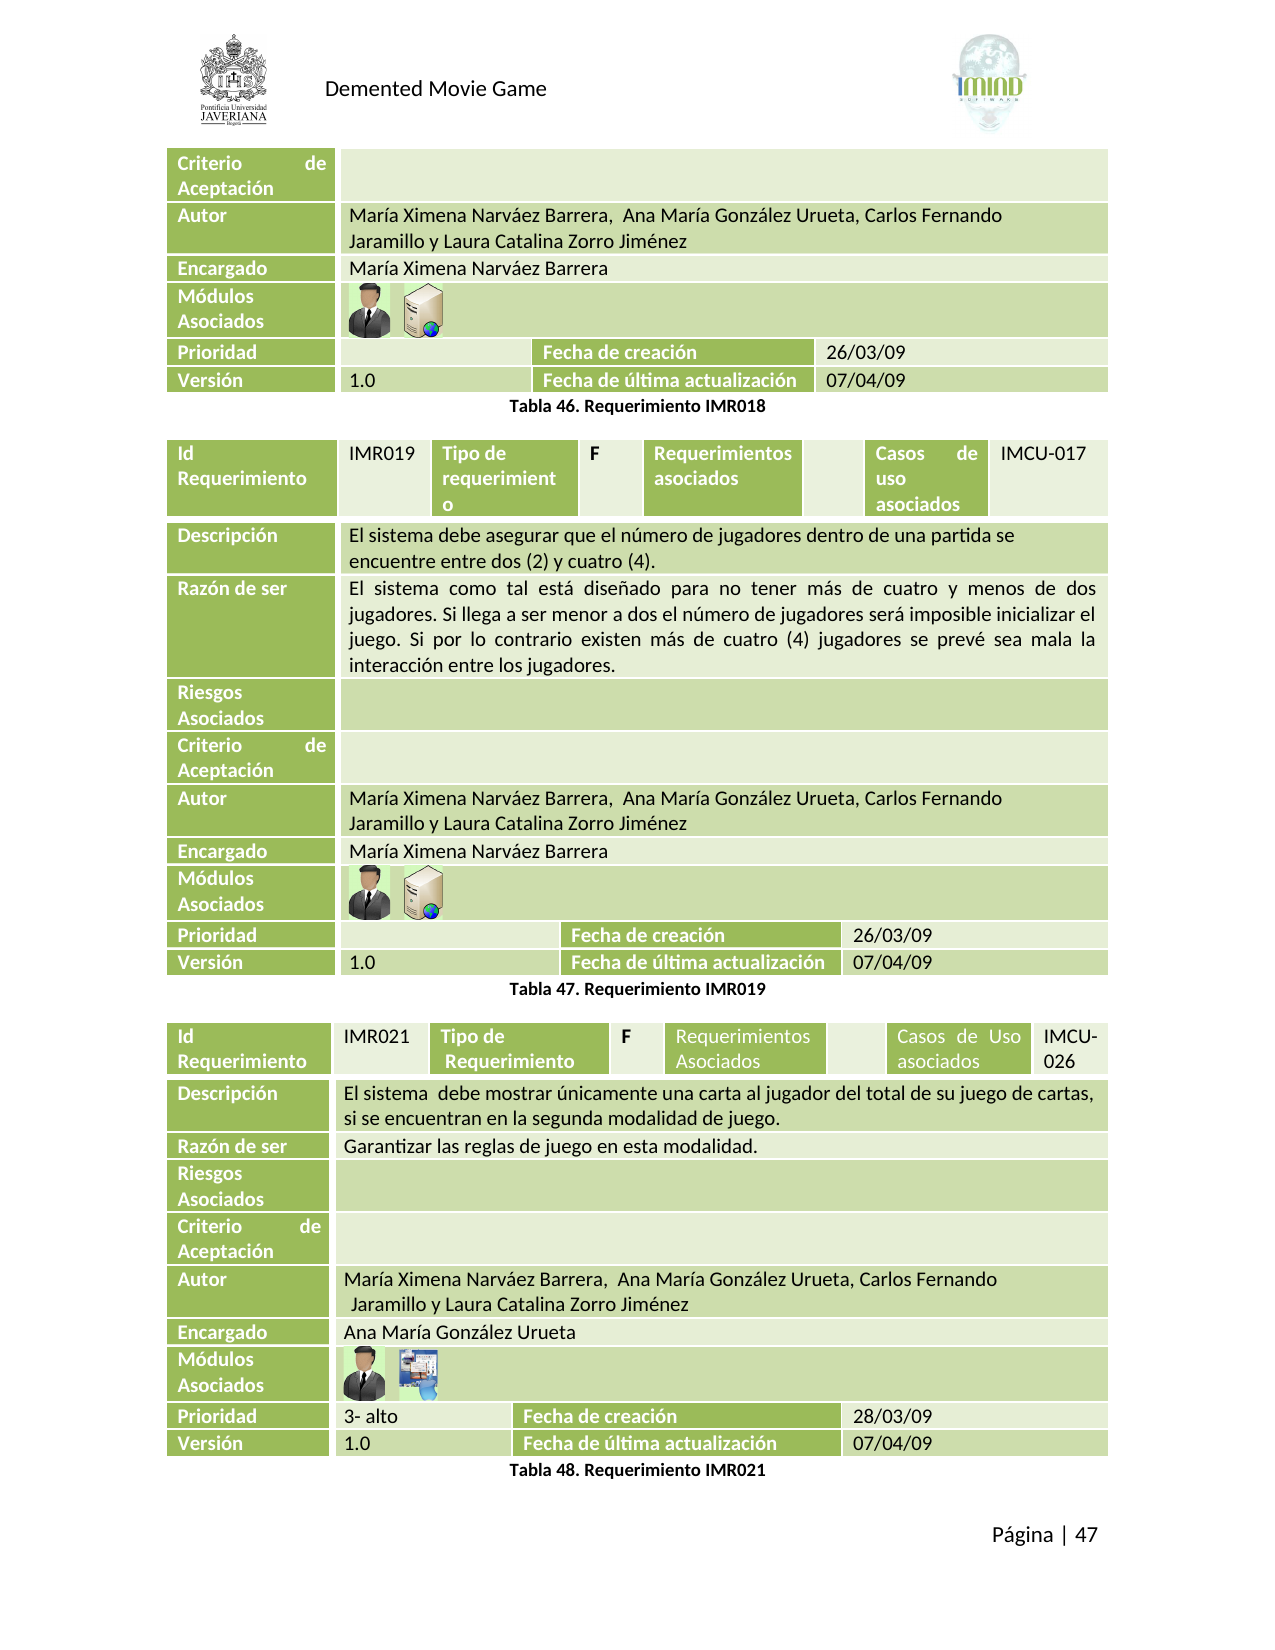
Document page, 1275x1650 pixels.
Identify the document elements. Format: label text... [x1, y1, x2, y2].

picture [399, 1349, 438, 1401]
picture [348, 865, 391, 920]
table_cell [341, 922, 559, 947]
table_cell Prioridad [167, 339, 335, 365]
table_header [804, 440, 863, 516]
table_cell Módulos Asociados [167, 283, 335, 337]
table_cell Módulos Asociados [167, 1347, 329, 1401]
table_cell Criterio de Aceptación [167, 1213, 329, 1264]
table_cell María Ximena Narváez Barrera, Ana María González Urueta, Carlos Fernando Jaramillo y Laura Catalina Zorro Jiménez [341, 203, 1108, 253]
table_header IMR021 [334, 1023, 428, 1074]
table_cell Prioridad [167, 922, 335, 947]
table_cell Autor [167, 203, 335, 253]
picture [343, 1346, 385, 1401]
table_cell Fecha de creación [532, 339, 814, 365]
table_header Requerimientos asociados [644, 440, 802, 516]
table_cell Riesgos Asociados [167, 679, 335, 730]
table_cell Versión [167, 367, 335, 392]
table_cell [341, 732, 1108, 783]
picture [348, 283, 391, 338]
table_header Requerimientos Asociados [665, 1023, 826, 1074]
table_cell Descripción [167, 1080, 329, 1131]
table_cell [336, 1160, 1108, 1211]
table_cell Descripción [167, 523, 335, 573]
table_cell 07/04/09 [843, 950, 1108, 975]
table_cell Autor [167, 1266, 329, 1317]
table_cell María Ximena Narváez Barrera, Ana María González Urueta, Carlos Fernando Jaramillo y Laura Catalina Zorro Jiménez [336, 1266, 1108, 1317]
table_cell [391, 866, 404, 920]
table_cell [341, 866, 348, 920]
table_header [828, 1023, 885, 1074]
table_cell Encargado [167, 1319, 329, 1344]
table_cell [341, 149, 1108, 201]
table_cell Criterio de Aceptación [167, 148, 335, 201]
table_cell Fecha de creación [561, 922, 841, 947]
table_cell 26/03/09 [842, 922, 1108, 947]
table_cell El sistema como tal está diseñado para no tener más de cuatro y menos de dos jugadores. Si llega a ser menor a dos el número de jugadores será imposible inicializar el juego. Si por lo contrario existen más de cuatro (4) jugadores se prevé sea mala la interacción entre los jugadores. [341, 576, 1108, 677]
table_cell [341, 283, 348, 337]
table_cell Riesgos Asociados [167, 1160, 329, 1211]
table_cell Fecha de última actualización [533, 367, 814, 392]
table_cell María Ximena Narváez Barrera [341, 838, 1108, 863]
table_cell 1.0 [336, 1430, 511, 1456]
table_header IMR019 [339, 440, 430, 516]
table_header IMCU-026 [1034, 1023, 1108, 1074]
table_header Id Requerimiento [167, 440, 337, 516]
table_cell Razón de ser [167, 1133, 329, 1158]
table_header Id Requerimiento [167, 1023, 331, 1074]
table_cell [391, 283, 404, 337]
table_cell El sistema debe mostrar únicamente una carta al jugador del total de su juego de cartas, si se encuentran en la segunda modalidad de juego. [336, 1080, 1108, 1131]
table_cell Prioridad [167, 1403, 329, 1428]
table_cell María Ximena Narváez Barrera [341, 256, 1108, 281]
table_cell Encargado [167, 256, 335, 281]
table_cell Garantizar las reglas de juego en esta modalidad. [336, 1133, 1108, 1158]
picture [404, 283, 443, 338]
table_cell [341, 679, 1108, 730]
table_cell 07/04/09 [816, 367, 1108, 392]
table_cell El sistema debe asegurar que el número de jugadores dentro de una partida se encuentre entre dos (2) y cuatro (4). [341, 523, 1108, 573]
text Tabla 48. Requerimiento IMR021 [177, 1458, 1098, 1481]
table_header F [580, 440, 642, 516]
table_header Casos de Uso asociados [887, 1023, 1031, 1074]
table_cell Autor [167, 785, 335, 836]
table_cell Fecha de última actualización [561, 950, 841, 975]
table_cell [443, 283, 1108, 337]
table_header F [611, 1023, 663, 1074]
table_cell [385, 1347, 1108, 1401]
table_cell 1.0 [341, 950, 559, 975]
table_header IMCU-017 [990, 440, 1108, 516]
table_cell María Ximena Narváez Barrera, Ana María González Urueta, Carlos Fernando Jaramillo y Laura Catalina Zorro Jiménez [341, 785, 1108, 836]
table_cell Versión [167, 1430, 329, 1456]
table_header Casos de uso asociados [865, 440, 988, 516]
table_cell Ana María González Urueta [336, 1319, 1108, 1344]
table_cell 07/04/09 [843, 1430, 1108, 1456]
table_cell [443, 866, 1108, 920]
table_cell Razón de ser [167, 576, 335, 677]
table_cell [336, 1213, 1108, 1264]
picture [404, 865, 443, 920]
table_cell [341, 339, 531, 365]
text Tabla 47. Requerimiento IMR019 [177, 977, 1098, 1000]
table_cell Fecha de última actualización [513, 1430, 841, 1456]
table_header Tipo de Requerimiento [430, 1023, 609, 1074]
table_cell Encargado [167, 838, 335, 863]
table_header Tipo de requerimiento [432, 440, 578, 516]
table_cell Fecha de creación [513, 1403, 841, 1428]
table_cell Módulos Asociados [167, 866, 335, 920]
picture [951, 34, 1033, 138]
picture [200, 34, 267, 126]
table_cell 1.0 [341, 367, 531, 392]
table_cell 3- alto [336, 1403, 511, 1428]
text Tabla 46. Requerimiento IMR018 [177, 394, 1098, 417]
table_cell [336, 1347, 343, 1401]
table_cell 26/03/09 [816, 339, 1108, 365]
table_cell 28/03/09 [842, 1403, 1108, 1428]
table_cell Criterio de Aceptación [167, 732, 335, 783]
table_cell Versión [167, 950, 335, 975]
